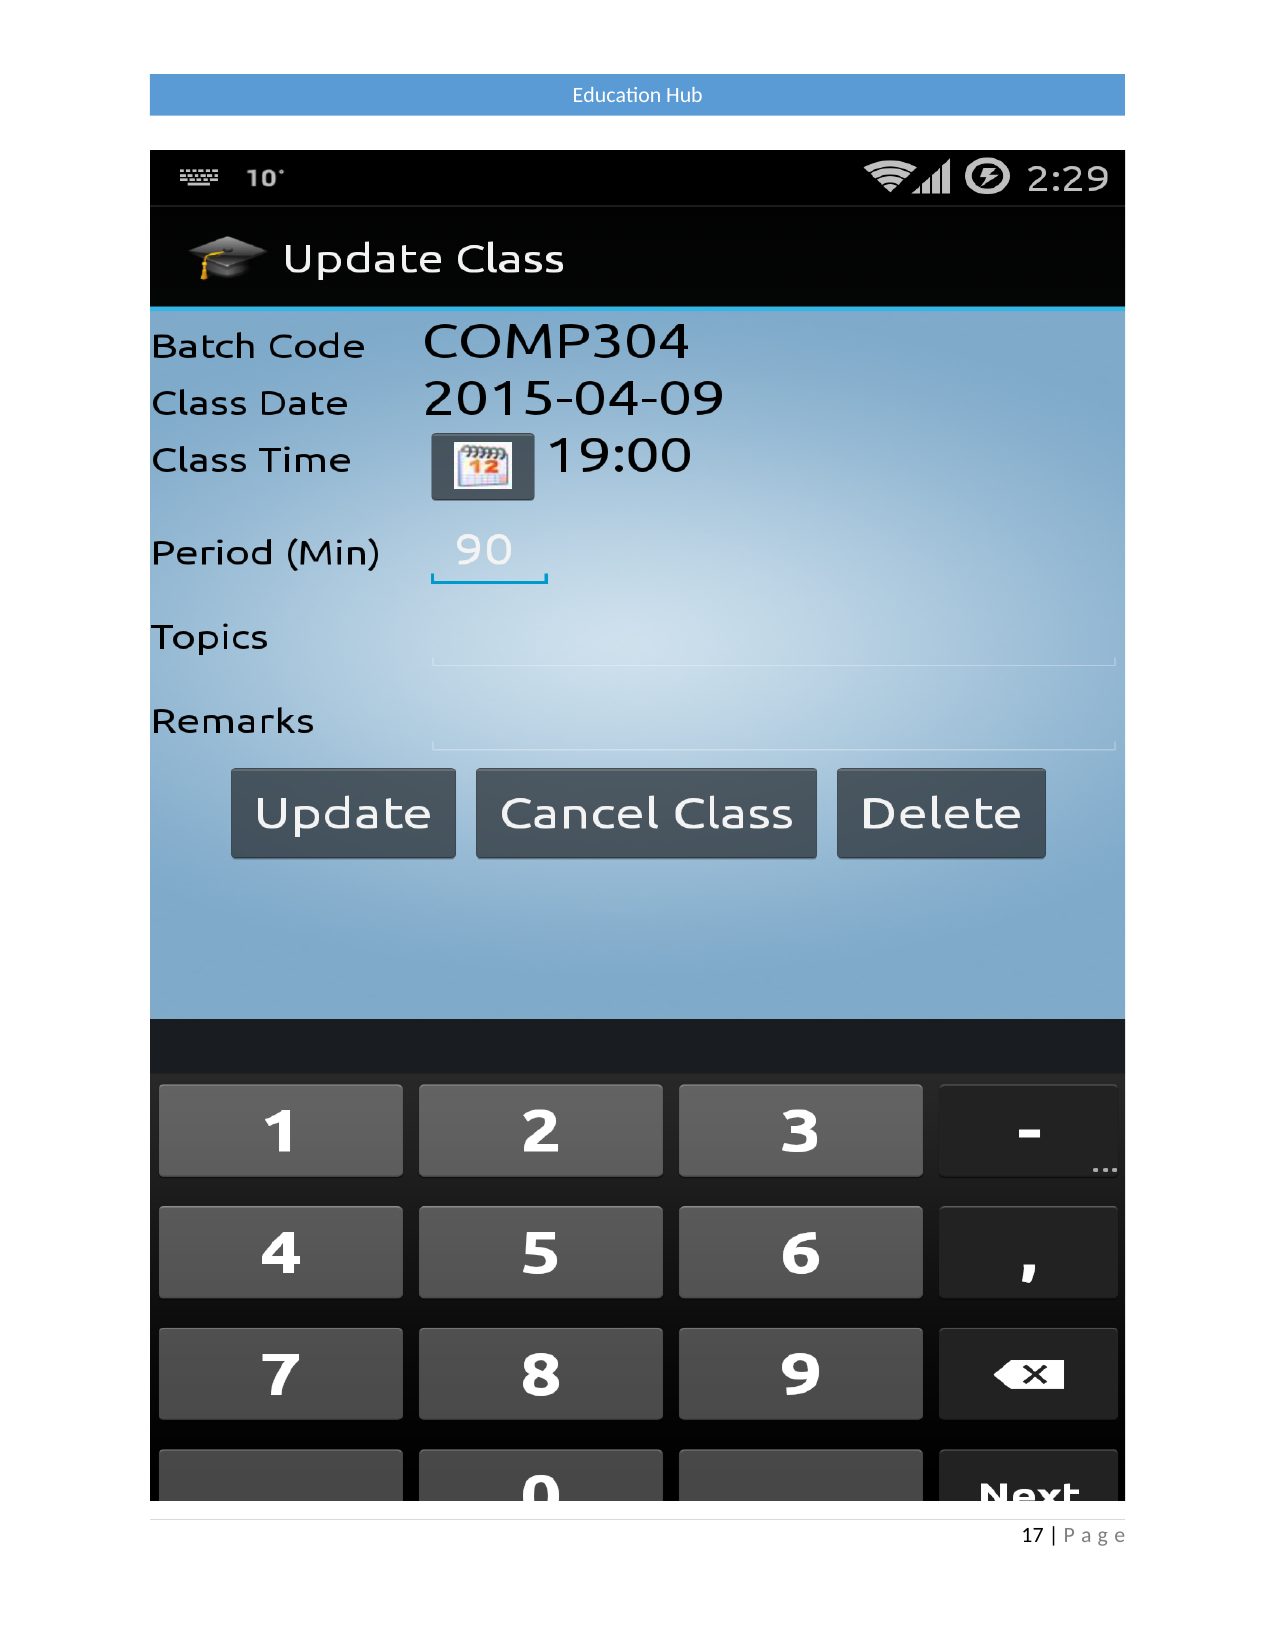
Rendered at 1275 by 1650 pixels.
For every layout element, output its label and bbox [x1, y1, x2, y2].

picture [150, 150, 1125, 1501]
